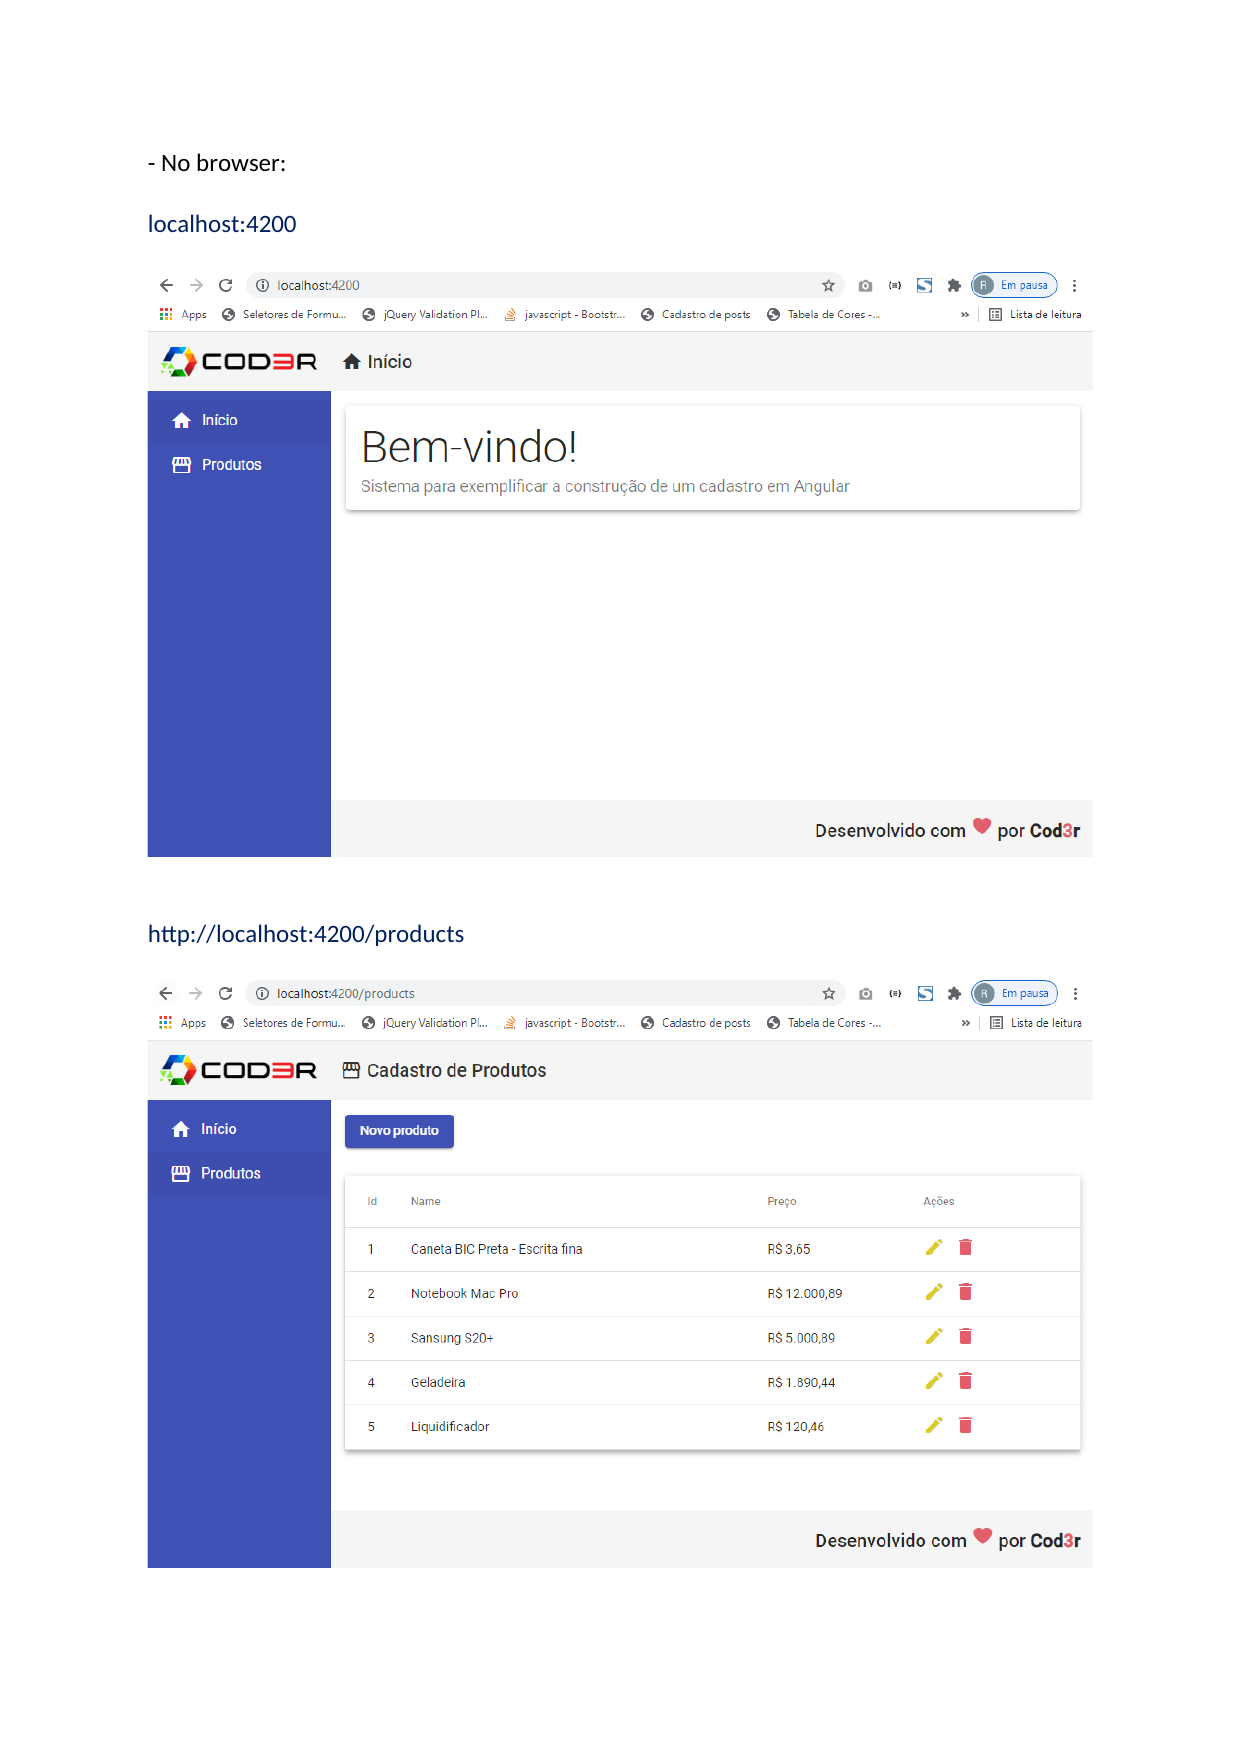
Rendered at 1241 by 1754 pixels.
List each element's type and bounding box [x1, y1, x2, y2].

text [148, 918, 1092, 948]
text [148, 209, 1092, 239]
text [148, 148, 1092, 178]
picture [147, 269, 1093, 857]
picture [147, 978, 1093, 1568]
